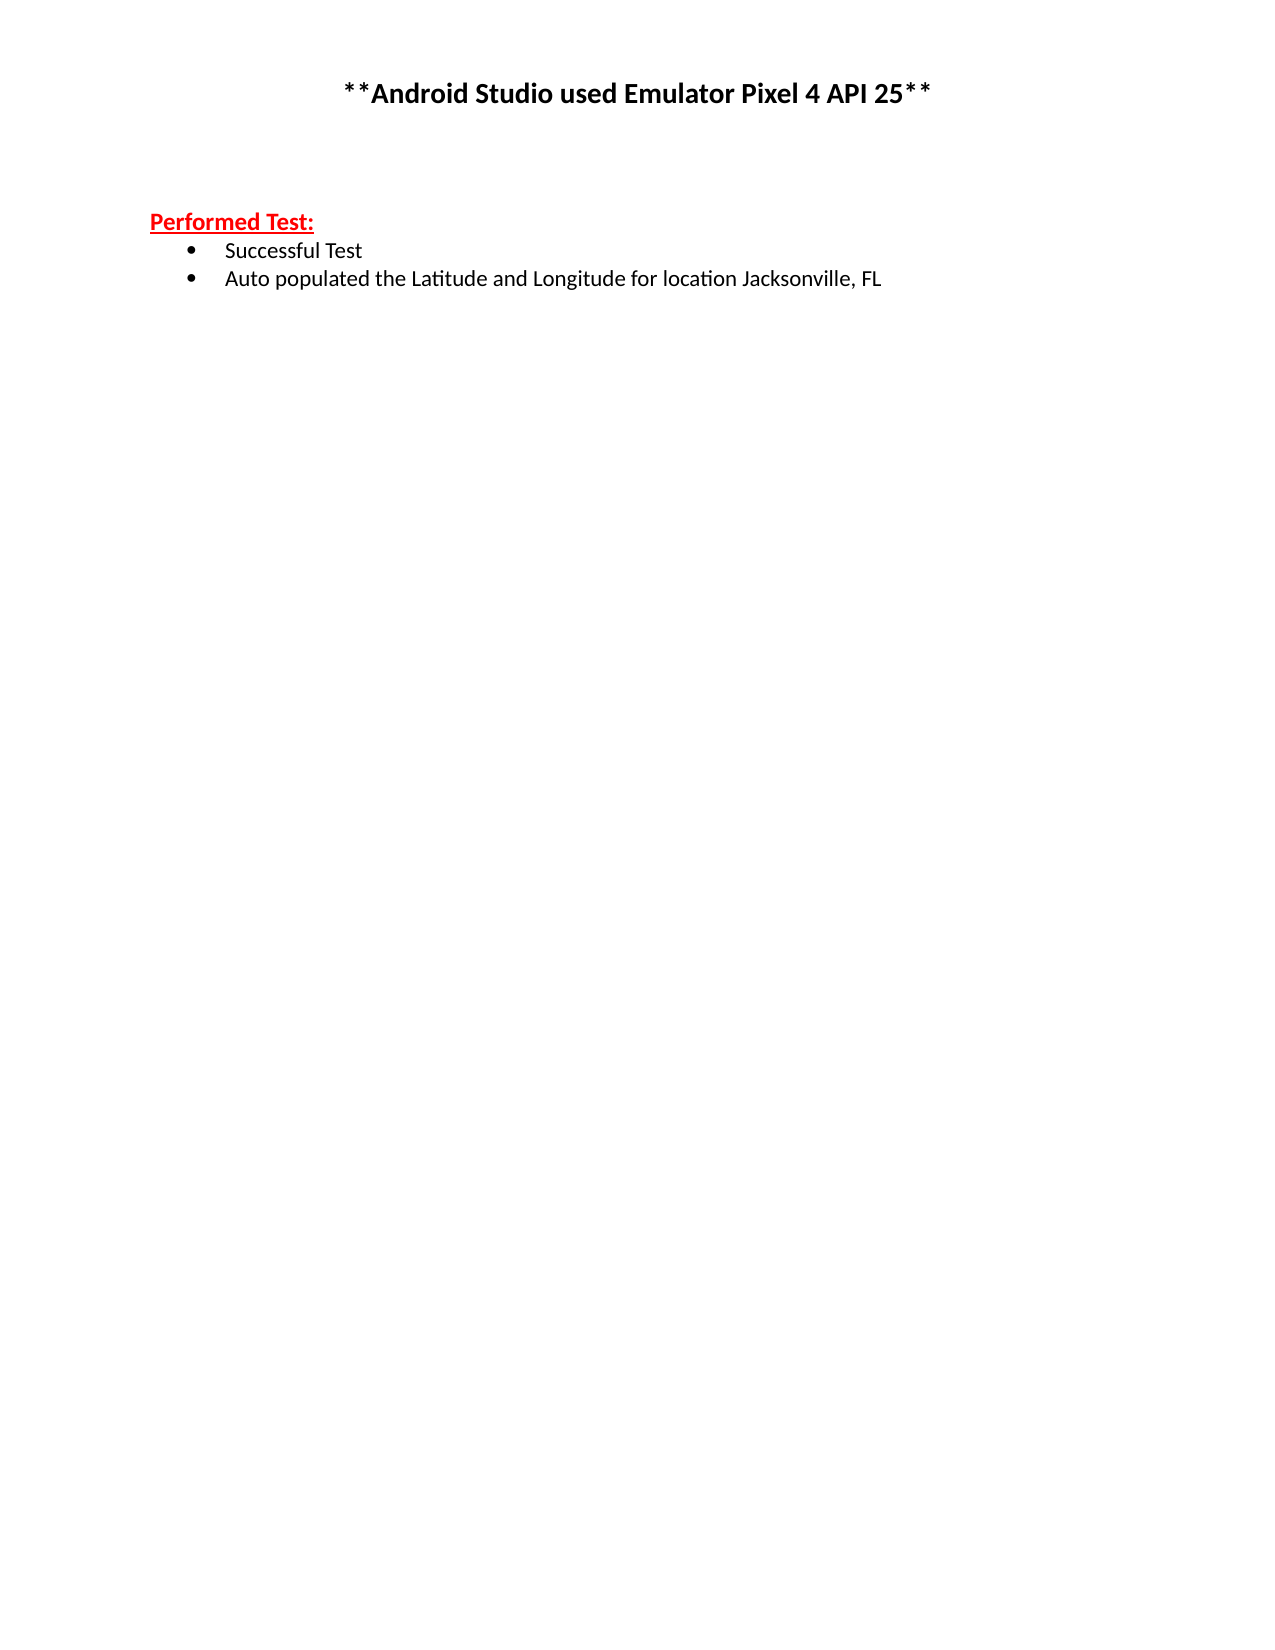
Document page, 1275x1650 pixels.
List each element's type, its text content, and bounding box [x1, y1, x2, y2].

text Performed Test: [150, 206, 1125, 237]
list Auto populated the Latitude and Longitude for location Jacksonville, FL [187, 264, 1125, 293]
list Successful Test [187, 237, 1125, 264]
